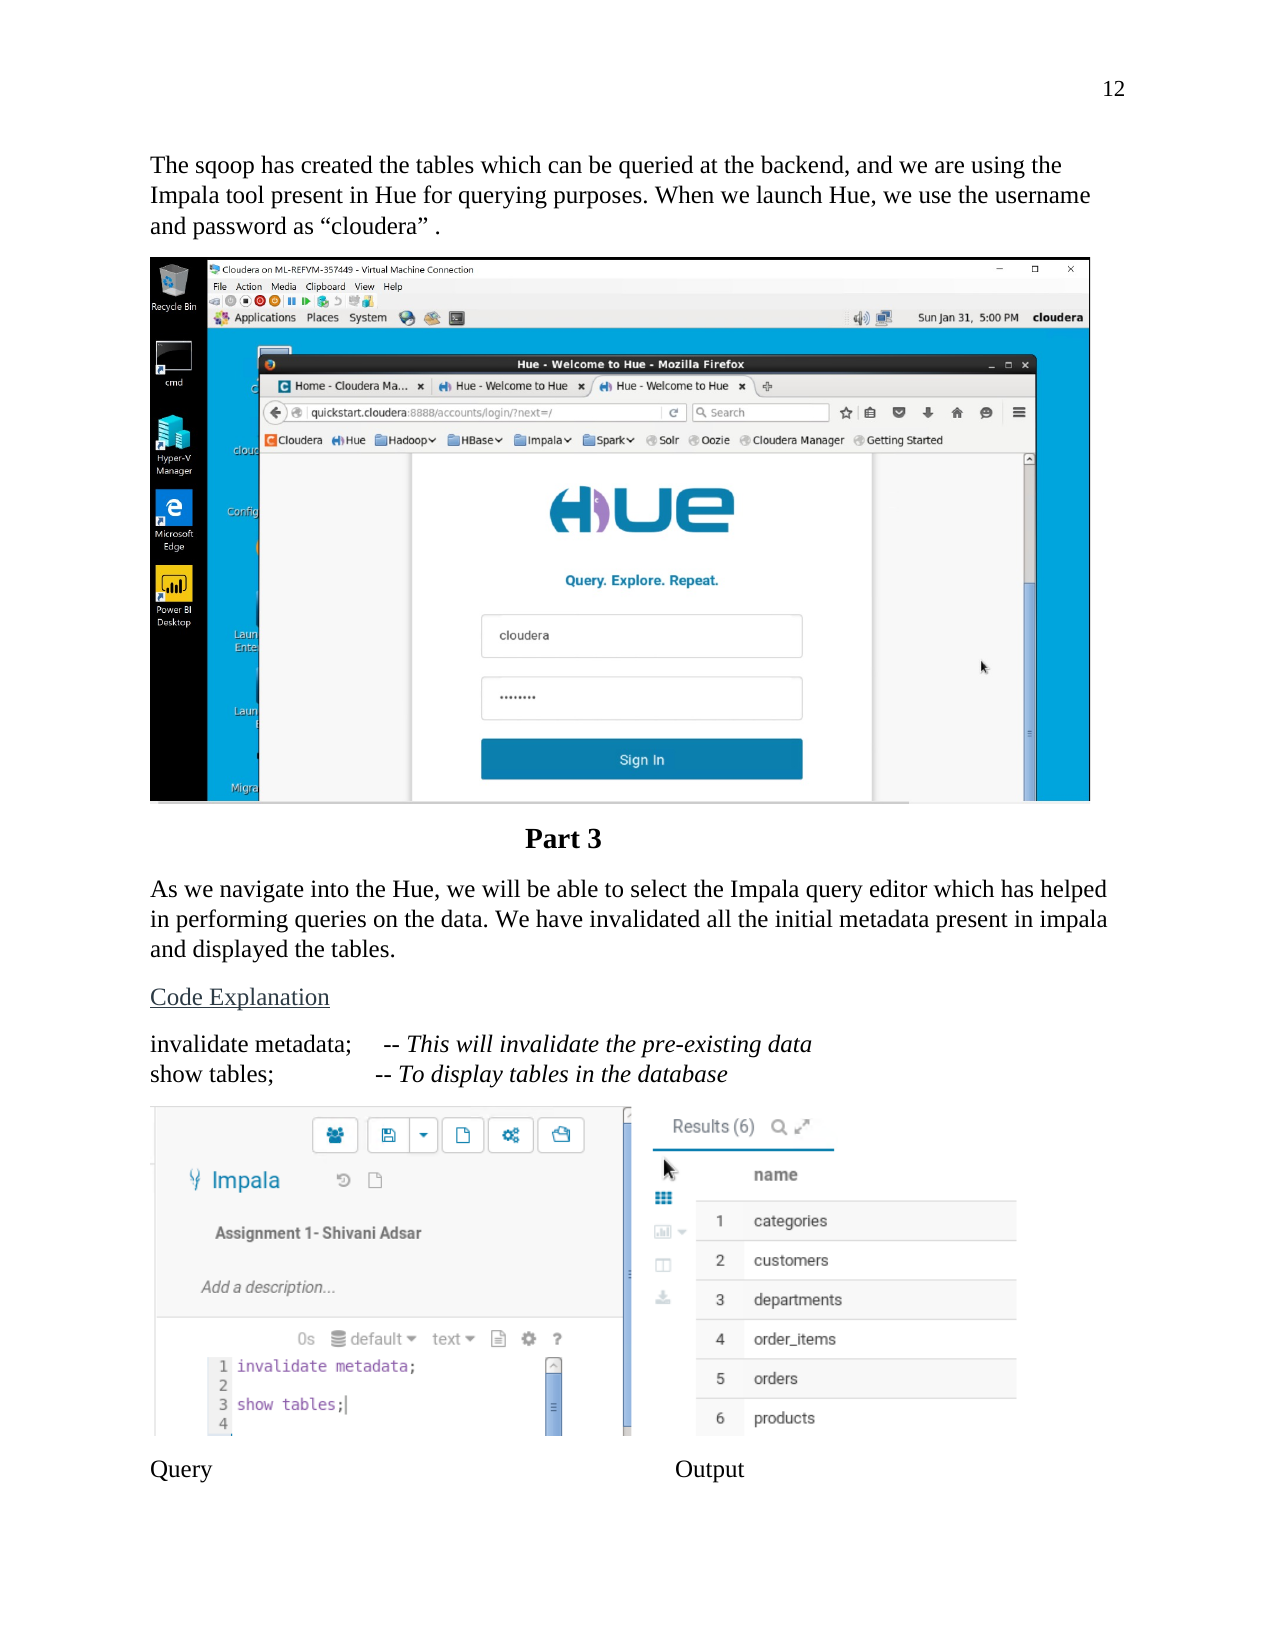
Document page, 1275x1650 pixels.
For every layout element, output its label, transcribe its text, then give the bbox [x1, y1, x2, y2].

picture [150, 257, 1091, 804]
text The sqoop has created the tables which can be queried at the backend, and we are using the Impala tool present in Hue for querying purposes. When we launch Hue, we use the username and password as “cloudera” . [150, 150, 1125, 239]
picture [637, 1118, 1024, 1436]
text Query Output [150, 1454, 1125, 1483]
text invalidate metadata; -- This will invalidate the pre-existing data show tables; -- To display tables in the database [150, 1029, 1125, 1088]
picture [150, 1106, 632, 1436]
text Part 3 [450, 822, 1125, 855]
text Code Explanation [150, 982, 1125, 1010]
text As we navigate into the Hue, we will be able to select the Impala query editor which has helped in performing queries on the data. We have invalidated all the initial metadata present in impala and displayed the tables. [150, 874, 1125, 963]
